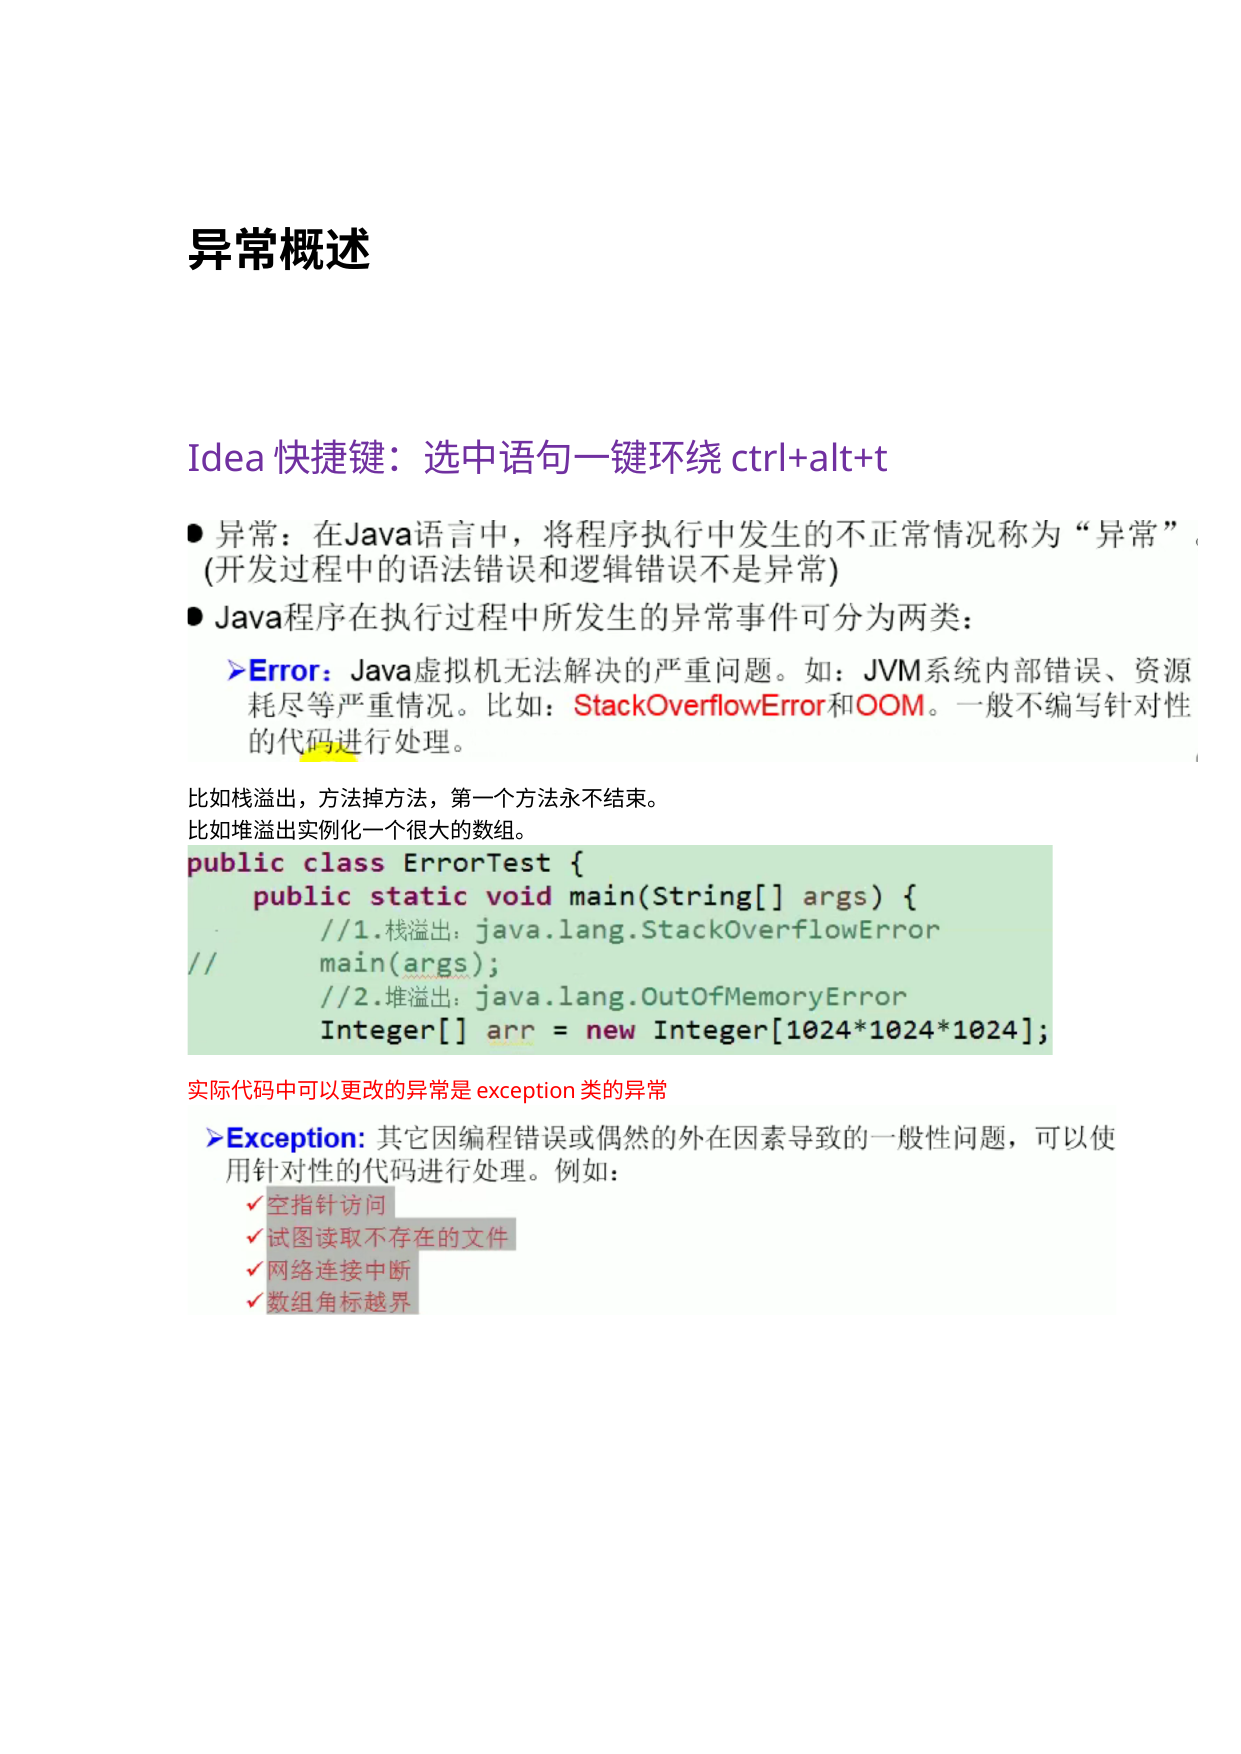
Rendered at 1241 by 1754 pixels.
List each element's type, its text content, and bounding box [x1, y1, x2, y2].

picture [187, 1105, 1117, 1315]
text Idea快捷键：选中语句一键环绕ctrl+alt+t [187, 423, 1053, 488]
text 实际代码中可以更改的异常是exception类的异常 [187, 1073, 1053, 1105]
text 比如栈溢出，方法掉方法，第一个方法永不结束。 [187, 780, 1053, 813]
picture [187, 520, 1198, 762]
subtitle 异常概述 [187, 197, 1053, 295]
picture [187, 845, 1053, 1055]
text 比如堆溢出实例化一个很大的数组。 [187, 813, 1053, 845]
